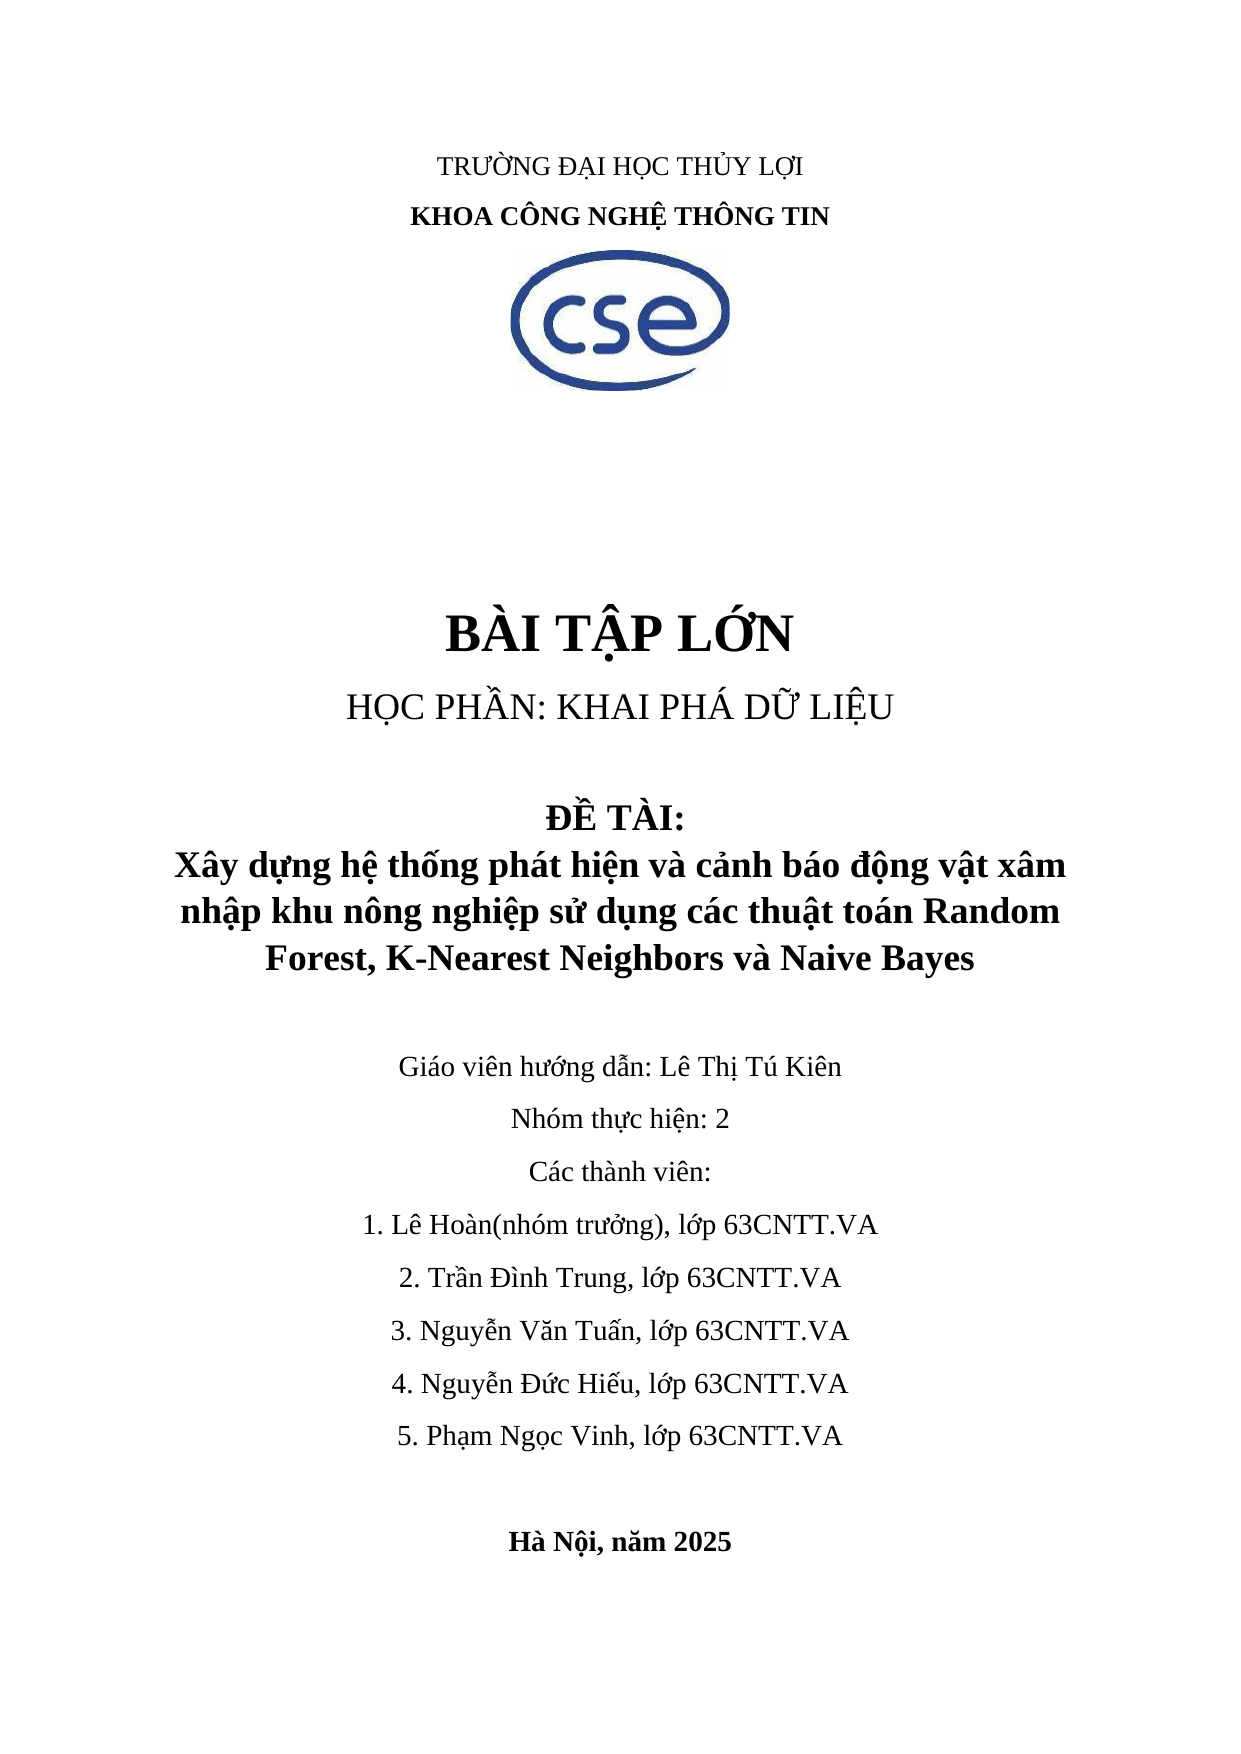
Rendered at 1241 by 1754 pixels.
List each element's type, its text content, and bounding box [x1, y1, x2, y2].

picture [510, 250, 730, 391]
text KHOA CÔNG NGHỆ THÔNG TIN [150, 200, 1090, 231]
text 1. Lê Hoàn(nhóm trưởng), lớp 63CNTT.VA [150, 1207, 1090, 1241]
text 3. Nguyễn Văn Tuấn, lớp 63CNTT.VA [150, 1313, 1090, 1346]
text 2. Trần Đình Trung, lớp 63CNTT.VA [150, 1260, 1090, 1294]
text Nhóm thực hiện: 2 [150, 1102, 1090, 1135]
text 5. Phạm Ngọc Vinh, lớp 63CNTT.VA [150, 1418, 1090, 1452]
text 4. Nguyễn Đức Hiếu, lớp 63CNTT.VA [150, 1366, 1090, 1399]
text ĐỀ TÀI: Xây dựng hệ thống phát hiện và cảnh báo động vật xâm nhập khu nông nghiệp sử dụng các thuật toán Random Forest, K-Nearest Neighbors và Naive Bayes [150, 796, 1090, 978]
text BÀI TẬP LỚN [150, 601, 1090, 663]
text HỌC PHẦN: KHAI PHÁ DỮ LIỆU [150, 685, 1090, 728]
text Hà Nội, năm 2025 [150, 1524, 1090, 1558]
text Các thành viên: [150, 1154, 1090, 1188]
text Giáo viên hướng dẫn: Lê Thị Tú Kiên [150, 1049, 1090, 1082]
text TRƯỜNG ĐẠI HỌC THỦY LỢI [150, 150, 1090, 181]
